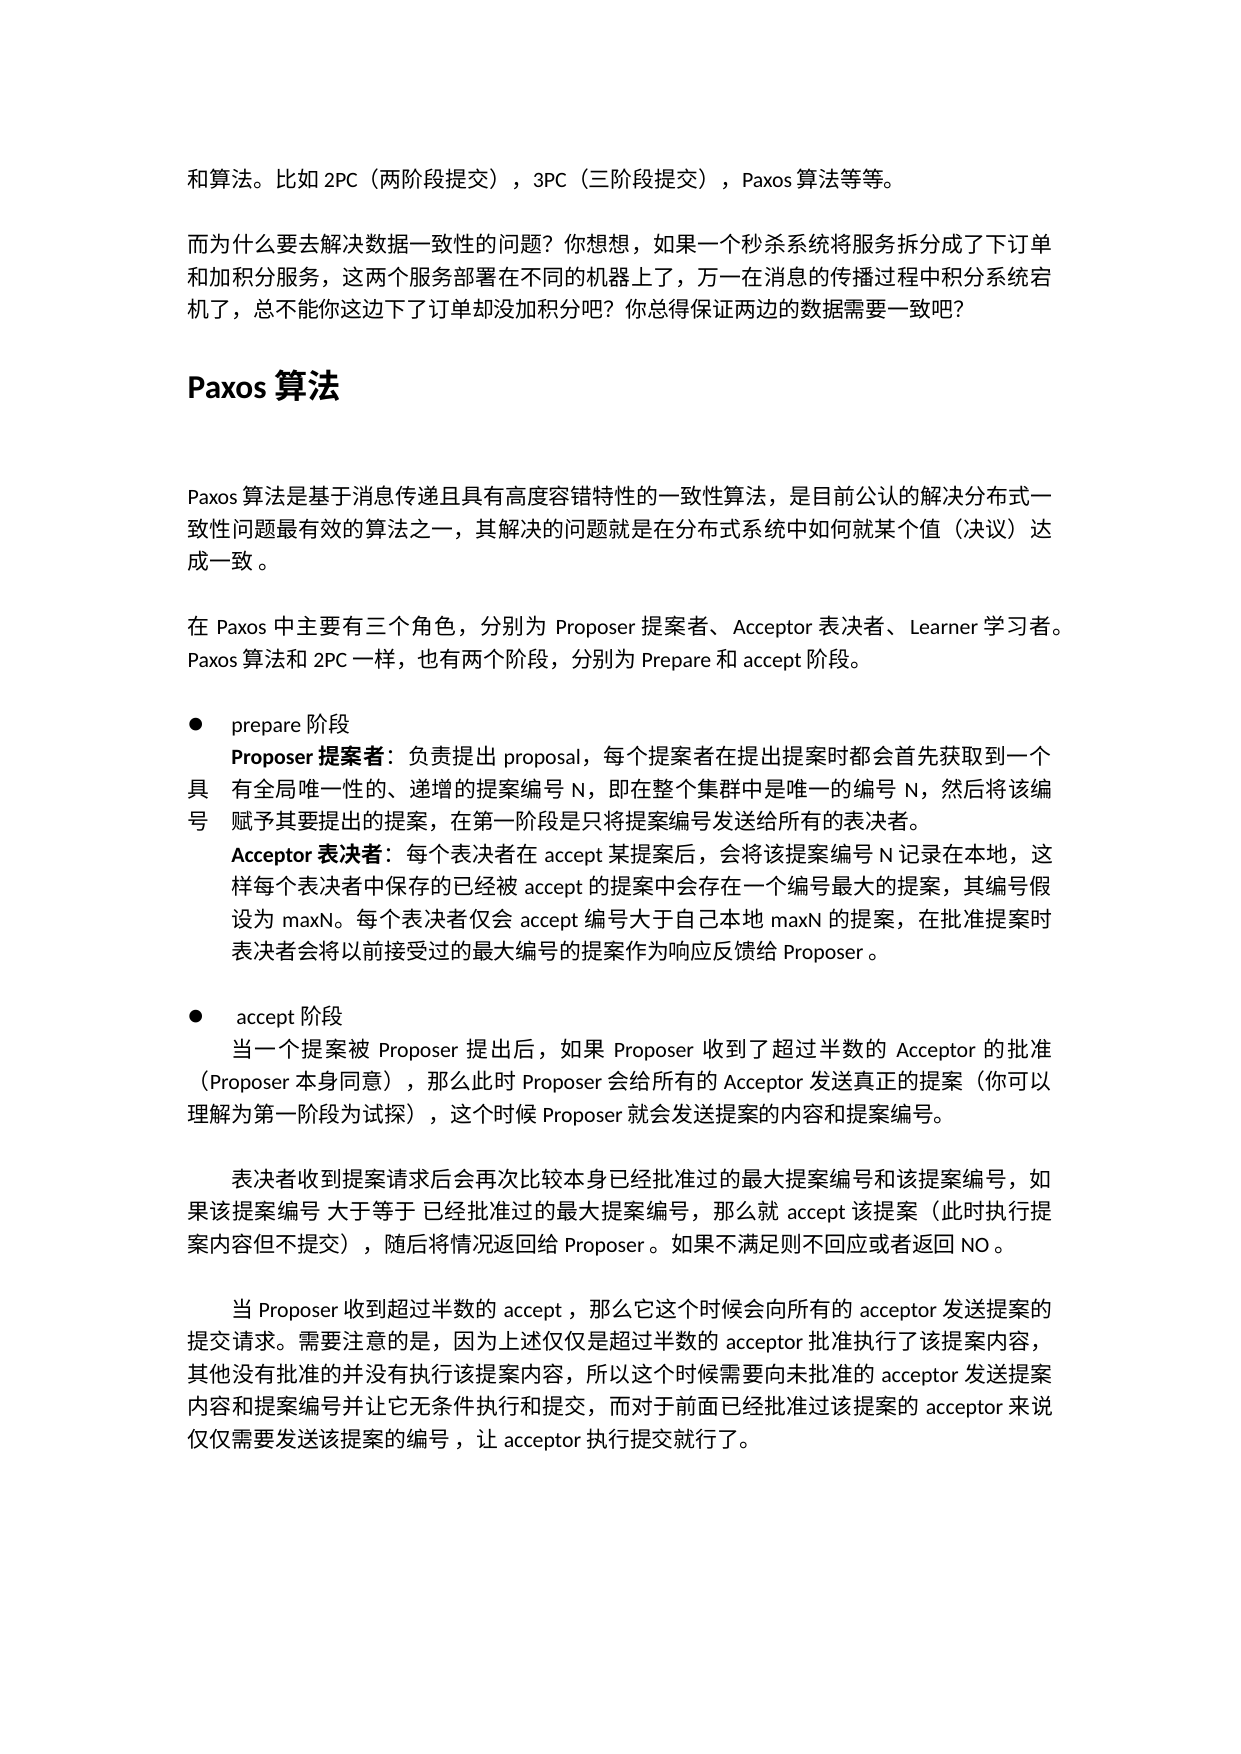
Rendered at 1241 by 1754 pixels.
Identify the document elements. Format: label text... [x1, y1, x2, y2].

list 表决者收到提案请求后会再次比较本身已经批准过的最大提案编号和该提案编号，如果该提案编号 大于等于 已经批准过的最大提案编号，那么就 accept 该提案（此时执行提案内容但不提交），随后将情况返回给 Proposer 。如果不满足则不回应或者返回 NO 。 [187, 1161, 1053, 1259]
text Acceptor表决者：每个表决者在 accept 某提案后，会将该提案编号N记录在本地，这 样每个表决者中保存的已经被 accept 的提案中会存在一个编号最大的提案，其编号假 设为 maxN。每个表决者仅会 accept 编号大于自己本地 maxN 的提案，在批准提案时 表决者会将以前接受过的最大编号的提案作为响应反馈给 Proposer 。 [187, 836, 1053, 966]
list prepare 阶段 [187, 706, 1053, 739]
text Proposer提案者：负责提出 proposal，每个提案者在提出提案时都会首先获取到一个 具 有全局唯一性的、递增的提案编号N，即在整个集群中是唯一的编号 N，然后将该编号 赋予其要提出的提案，在第一阶段是只将提案编号发送给所有的表决者。 [187, 739, 1053, 836]
text Paxos 算法是基于消息传递且具有高度容错特性的一致性算法，是目前公认的解决分布式一致性问题最有效的算法之一，其解决的问题就是在分布式系统中如何就某个值（决议）达成一致 。 [187, 479, 1053, 576]
list 当一个提案被 Proposer 提出后，如果 Proposer 收到了超过半数的 Acceptor 的批准（Proposer 本身同意），那么此时 Proposer 会给所有的 Acceptor 发送真正的提案（你可以理解为第一阶段为试探），这个时候 Proposer 就会发送提案的内容和提案编号。 [187, 1031, 1053, 1129]
list accept 阶段 [187, 999, 1053, 1031]
list 当 Proposer 收到超过半数的 accept ，那么它这个时候会向所有的 acceptor 发送提案的提交请求。需要注意的是，因为上述仅仅是超过半数的 acceptor 批准执行了该提案内容，其他没有批准的并没有执行该提案内容，所以这个时候需要向未批准的 acceptor 发送提案内容和提案编号并让它无条件执行和提交，而对于前面已经批准过该提案的 acceptor 来说 仅仅需要发送该提案的编号 ，让 acceptor 执行提交就行了。 [187, 1291, 1053, 1454]
subtitle Paxos 算法 [187, 352, 1053, 417]
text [187, 162, 1053, 194]
text 在 Paxos 中主要有三个角色，分别为 Proposer提案者、Acceptor表决者、Learner学习者。Paxos 算法和 2PC 一样，也有两个阶段，分别为 Prepare 和 accept 阶段。 [187, 609, 1053, 674]
text 而为什么要去解决数据一致性的问题？你想想，如果一个秒杀系统将服务拆分成了下订单和加积分服务，这两个服务部署在不同的机器上了，万一在消息的传播过程中积分系统宕机了，总不能你这边下了订单却没加积分吧？你总得保证两边的数据需要一致吧？ [187, 227, 1053, 324]
